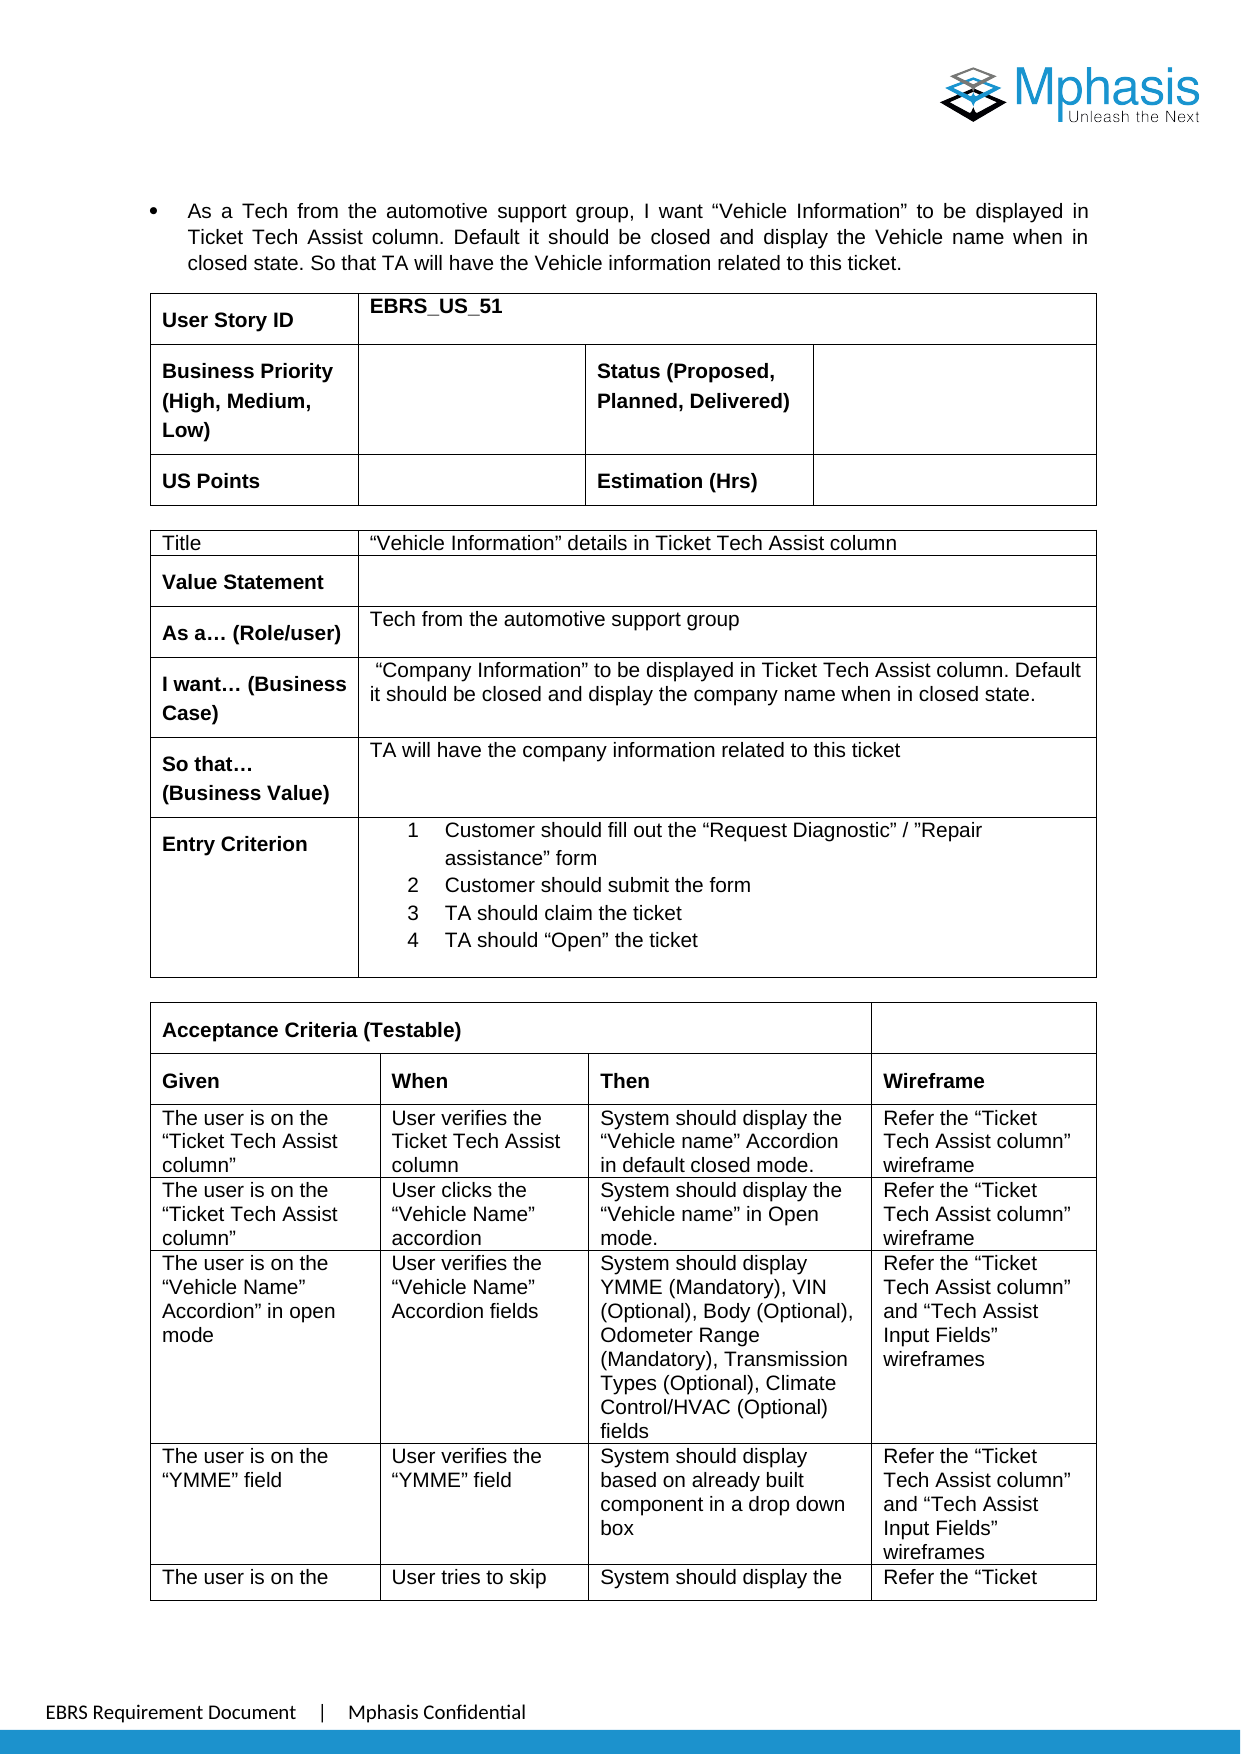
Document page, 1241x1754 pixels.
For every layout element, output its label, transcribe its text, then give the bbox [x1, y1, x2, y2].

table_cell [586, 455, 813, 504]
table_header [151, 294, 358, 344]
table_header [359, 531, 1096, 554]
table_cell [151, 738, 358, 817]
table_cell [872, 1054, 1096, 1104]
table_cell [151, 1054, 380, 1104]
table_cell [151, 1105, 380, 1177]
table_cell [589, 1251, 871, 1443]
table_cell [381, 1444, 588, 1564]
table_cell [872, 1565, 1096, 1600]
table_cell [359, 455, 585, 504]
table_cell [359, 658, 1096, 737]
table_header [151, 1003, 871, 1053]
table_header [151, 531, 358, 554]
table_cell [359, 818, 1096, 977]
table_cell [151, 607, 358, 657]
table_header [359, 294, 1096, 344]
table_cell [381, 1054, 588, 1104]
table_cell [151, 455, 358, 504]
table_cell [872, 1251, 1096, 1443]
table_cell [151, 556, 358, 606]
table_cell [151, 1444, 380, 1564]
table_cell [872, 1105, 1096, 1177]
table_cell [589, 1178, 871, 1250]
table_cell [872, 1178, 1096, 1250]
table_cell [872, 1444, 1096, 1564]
picture [926, 51, 1213, 139]
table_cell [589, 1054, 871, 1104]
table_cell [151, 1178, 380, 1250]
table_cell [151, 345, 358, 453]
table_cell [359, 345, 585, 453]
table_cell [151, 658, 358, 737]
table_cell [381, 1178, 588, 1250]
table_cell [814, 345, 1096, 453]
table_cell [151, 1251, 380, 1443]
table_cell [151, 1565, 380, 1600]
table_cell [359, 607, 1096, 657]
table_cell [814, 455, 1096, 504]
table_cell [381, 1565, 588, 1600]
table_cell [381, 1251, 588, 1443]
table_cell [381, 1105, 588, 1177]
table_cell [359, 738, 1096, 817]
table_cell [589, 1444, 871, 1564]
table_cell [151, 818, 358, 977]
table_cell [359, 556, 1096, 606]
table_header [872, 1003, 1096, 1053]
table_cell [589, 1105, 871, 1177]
list As a Tech from the automotive support group, I want “Vehicle Information” to be displayed in Ticket Tech Assist column. Default it should be closed and display the Vehicle name when in closed state. So that TA will have the Vehicle information related to this ticket. [150, 199, 1090, 274]
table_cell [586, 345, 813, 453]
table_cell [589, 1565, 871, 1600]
